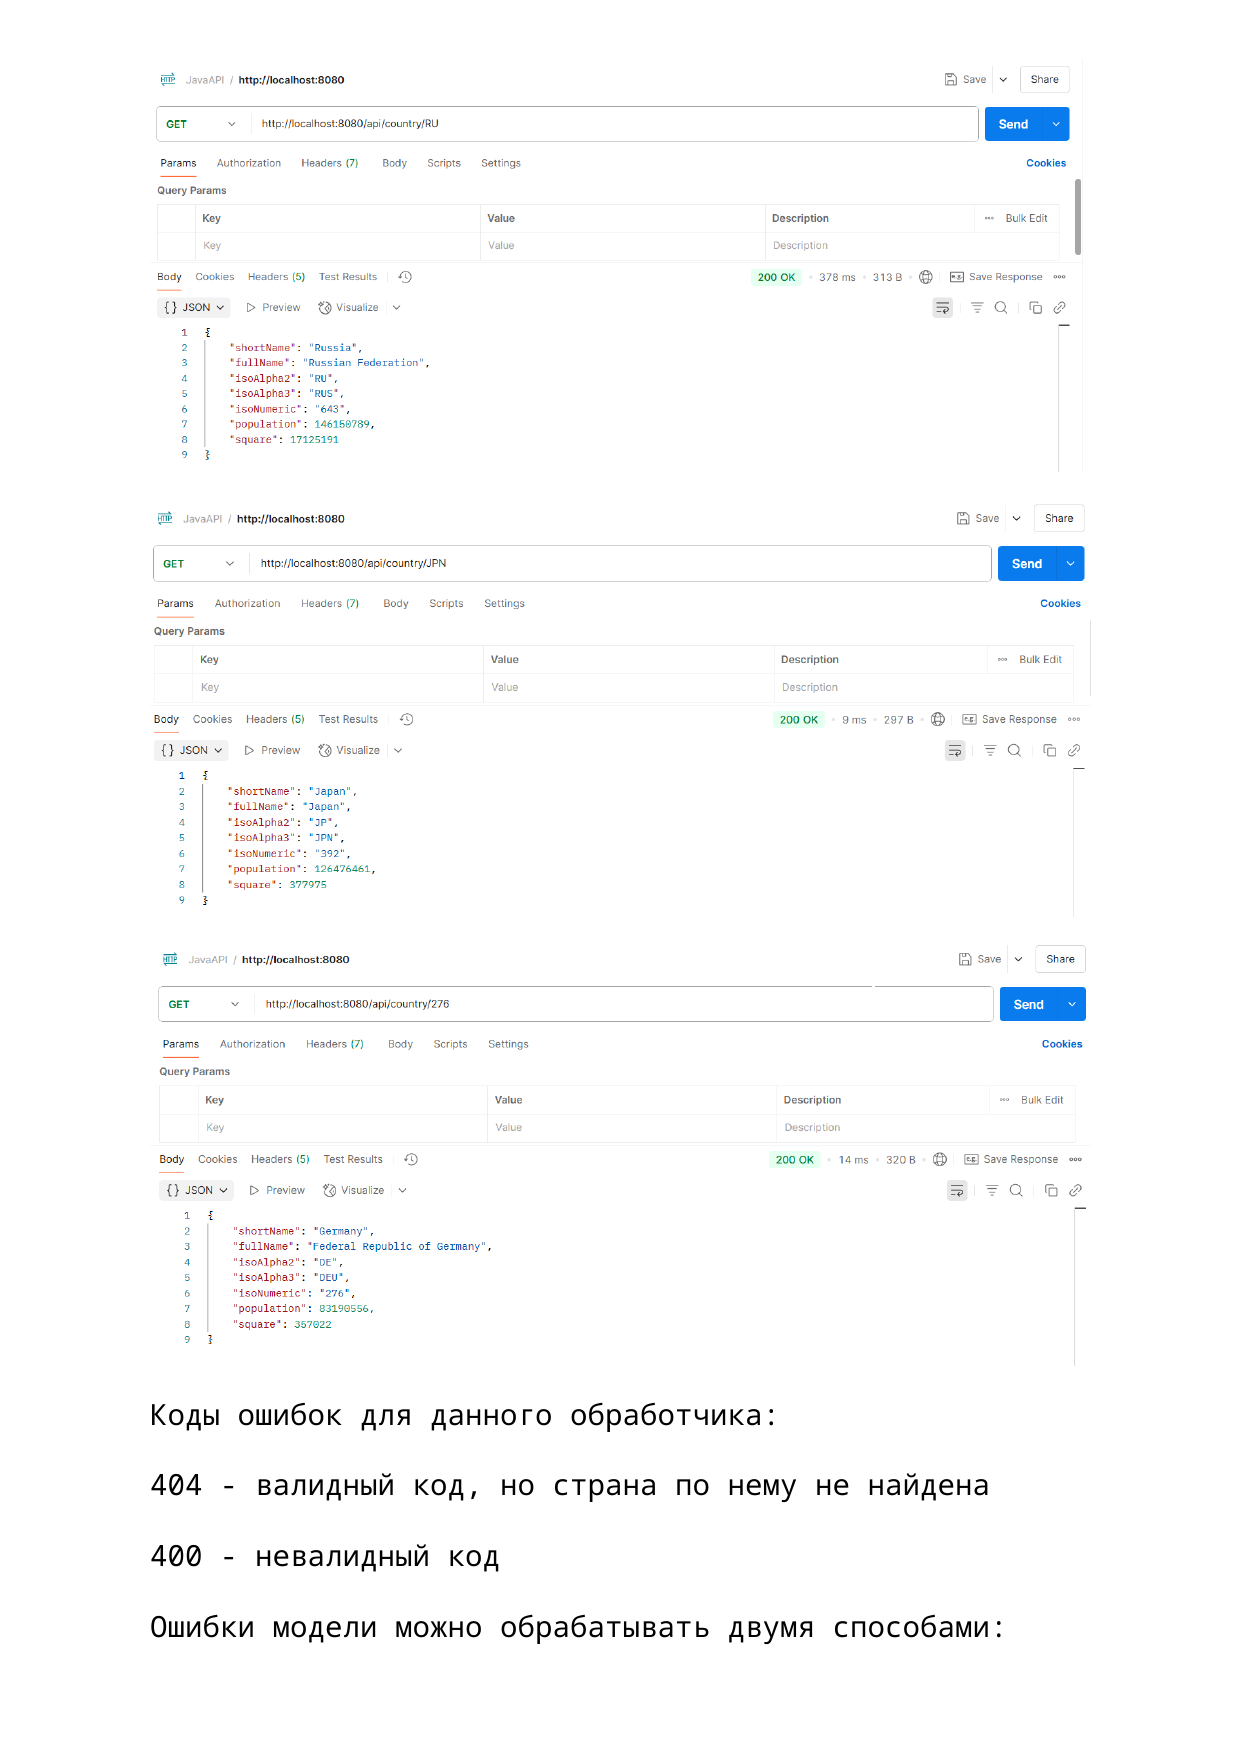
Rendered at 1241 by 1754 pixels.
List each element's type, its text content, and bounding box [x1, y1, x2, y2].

text 400 - невалидный код [150, 1535, 1090, 1575]
picture [150, 500, 1091, 917]
picture [150, 945, 1091, 1366]
text Коды ошибок для данного обработчика: [150, 1394, 1090, 1434]
text Ошибки модели можно обрабатывать двумя способами: [150, 1606, 1090, 1646]
picture [150, 59, 1091, 472]
text 404 - валидный код, но страна по нему не найдена [150, 1465, 1090, 1504]
